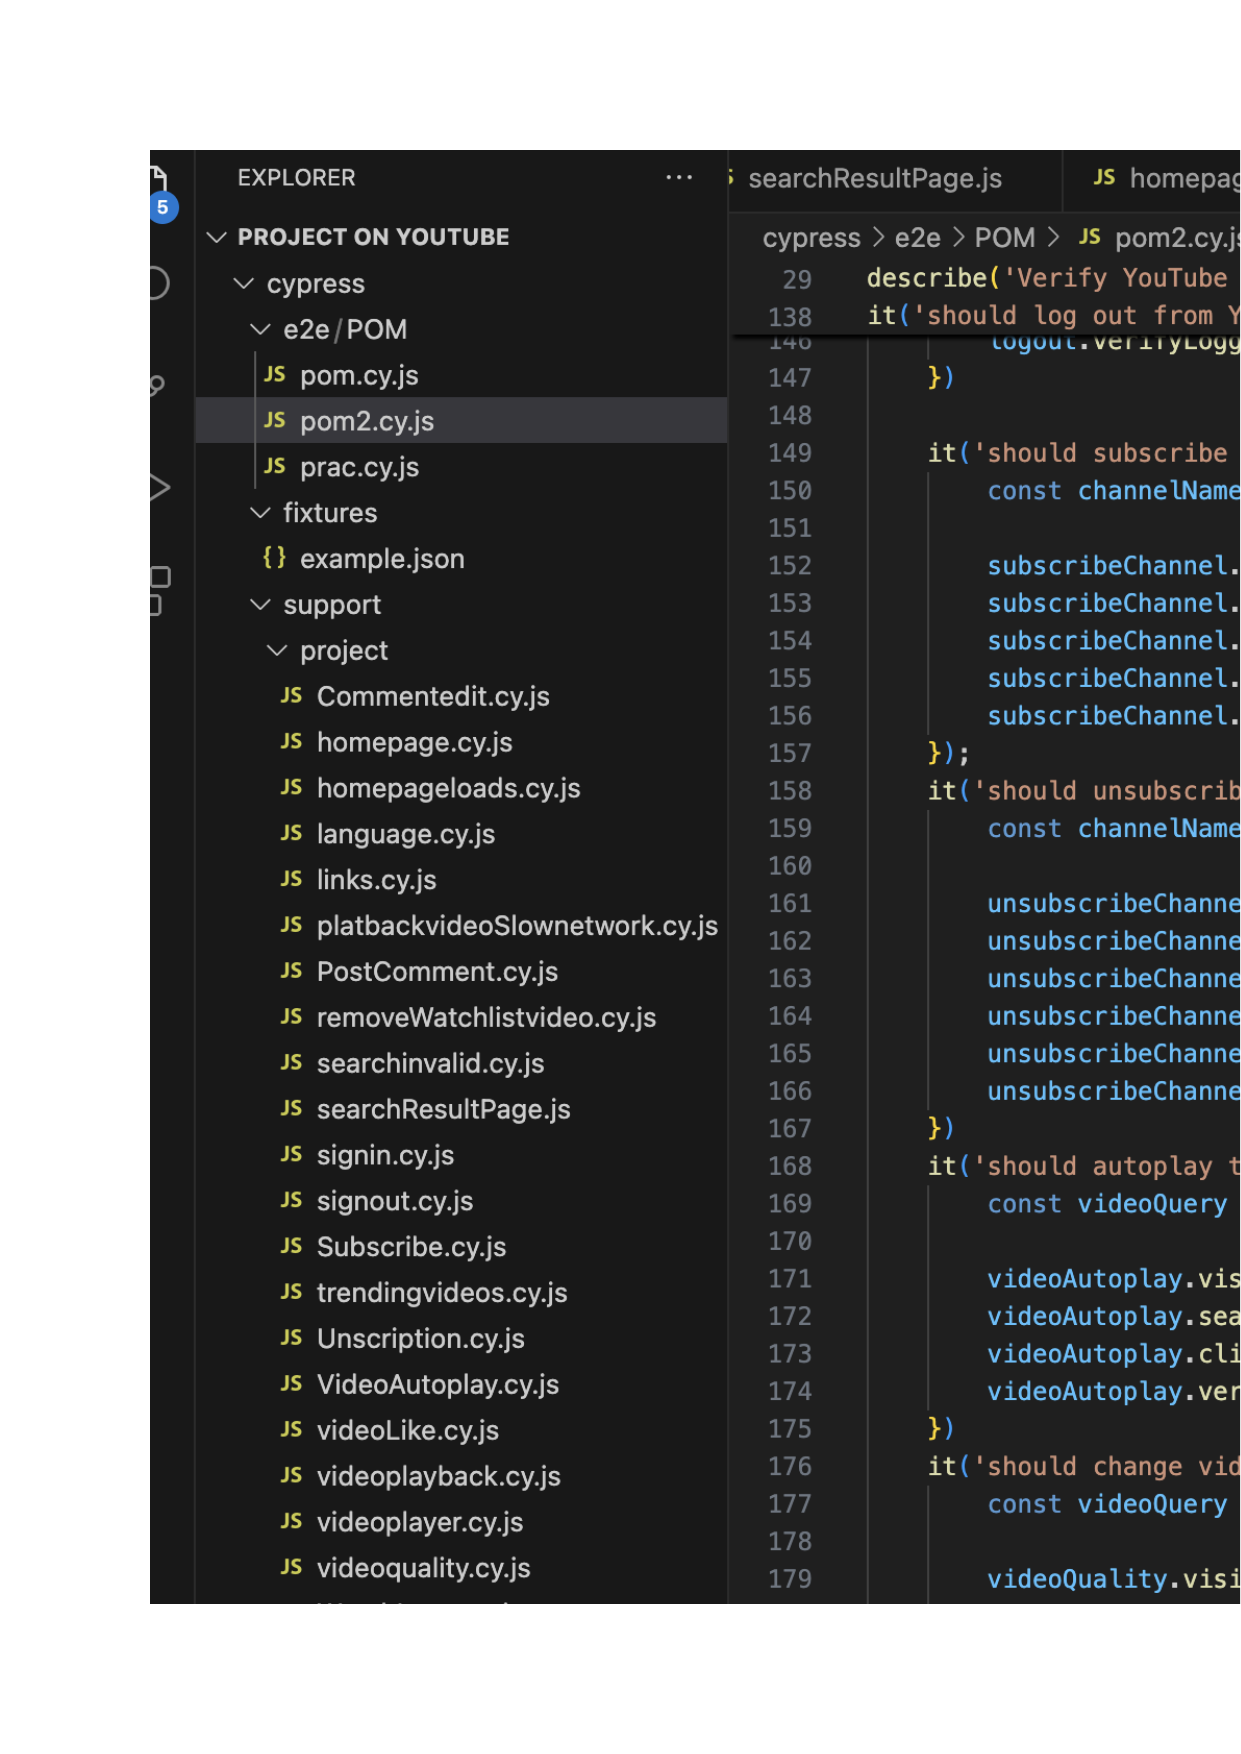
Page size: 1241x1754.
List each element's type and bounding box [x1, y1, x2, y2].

picture [150, 150, 1241, 1604]
